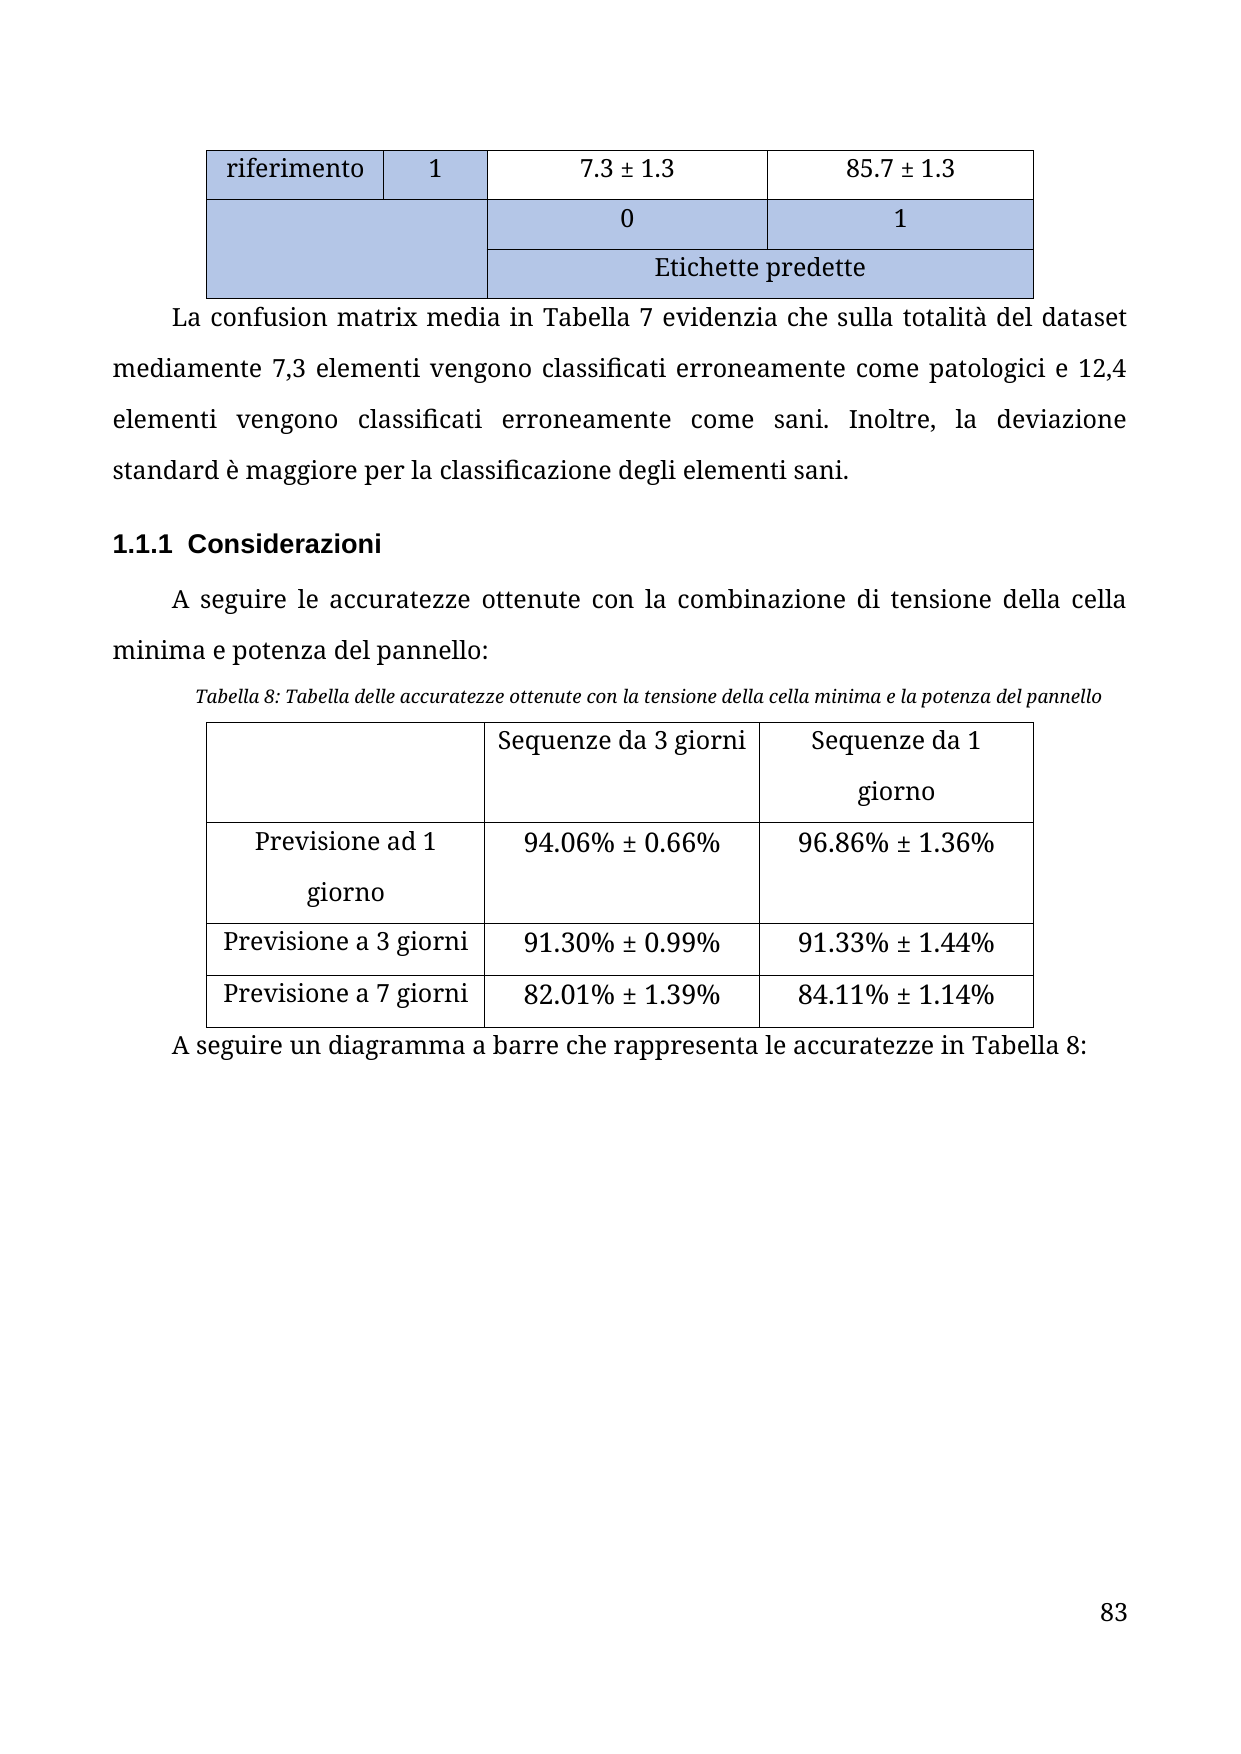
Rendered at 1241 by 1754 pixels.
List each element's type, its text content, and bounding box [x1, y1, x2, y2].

table_cell 0 [488, 200, 767, 249]
table_cell 91.30% ± 0.99% [485, 924, 759, 975]
table_header Sequenze da 1 giorno [760, 723, 1033, 822]
table_cell 96.86% ± 1.36% [760, 823, 1033, 923]
table_cell 91.33% ± 1.44% [760, 924, 1033, 975]
table_cell Etichette predette [488, 250, 1033, 298]
table_cell 85.7 ± 1.3 [768, 151, 1033, 199]
table_header Sequenze da 3 giorni [485, 723, 759, 822]
text A seguire un diagramma a barre che rappresenta le accuratezze in Tabella 8: [112, 1028, 1128, 1062]
table_cell [207, 200, 487, 298]
text A seguire le accuratezze ottenute con la combinazione di tensione della cella minima e potenza del pannello: [112, 581, 1128, 667]
table_cell Previsione a 3 giorni [207, 924, 484, 975]
table_cell 1 [768, 200, 1033, 249]
table_header [207, 723, 484, 822]
table_cell 7.3 ± 1.3 [488, 151, 767, 199]
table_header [207, 151, 383, 199]
table_cell Previsione a 7 giorni [207, 976, 484, 1027]
table_cell 1 [384, 151, 487, 199]
table_cell 84.11% ± 1.14% [760, 976, 1033, 1027]
table_cell 82.01% ± 1.39% [485, 976, 759, 1027]
text Tabella 8: Tabella delle accuratezze ottenute con la tensione della cella minima e la potenza del pannello [112, 683, 1128, 709]
table_cell Previsione ad 1 giorno [207, 823, 484, 923]
subtitle Considerazioni [112, 528, 1128, 559]
text La confusion matrix media in Tabella 7 evidenzia che sulla totalità del dataset mediamente 7,3 elementi vengono classificati erroneamente come patologici e 12,4 elementi vengono classificati erroneamente come sani. Inoltre, la deviazione standard è maggiore per la classificazione degli elementi sani. [112, 299, 1128, 486]
table_cell 94.06% ± 0.66% [485, 823, 759, 923]
